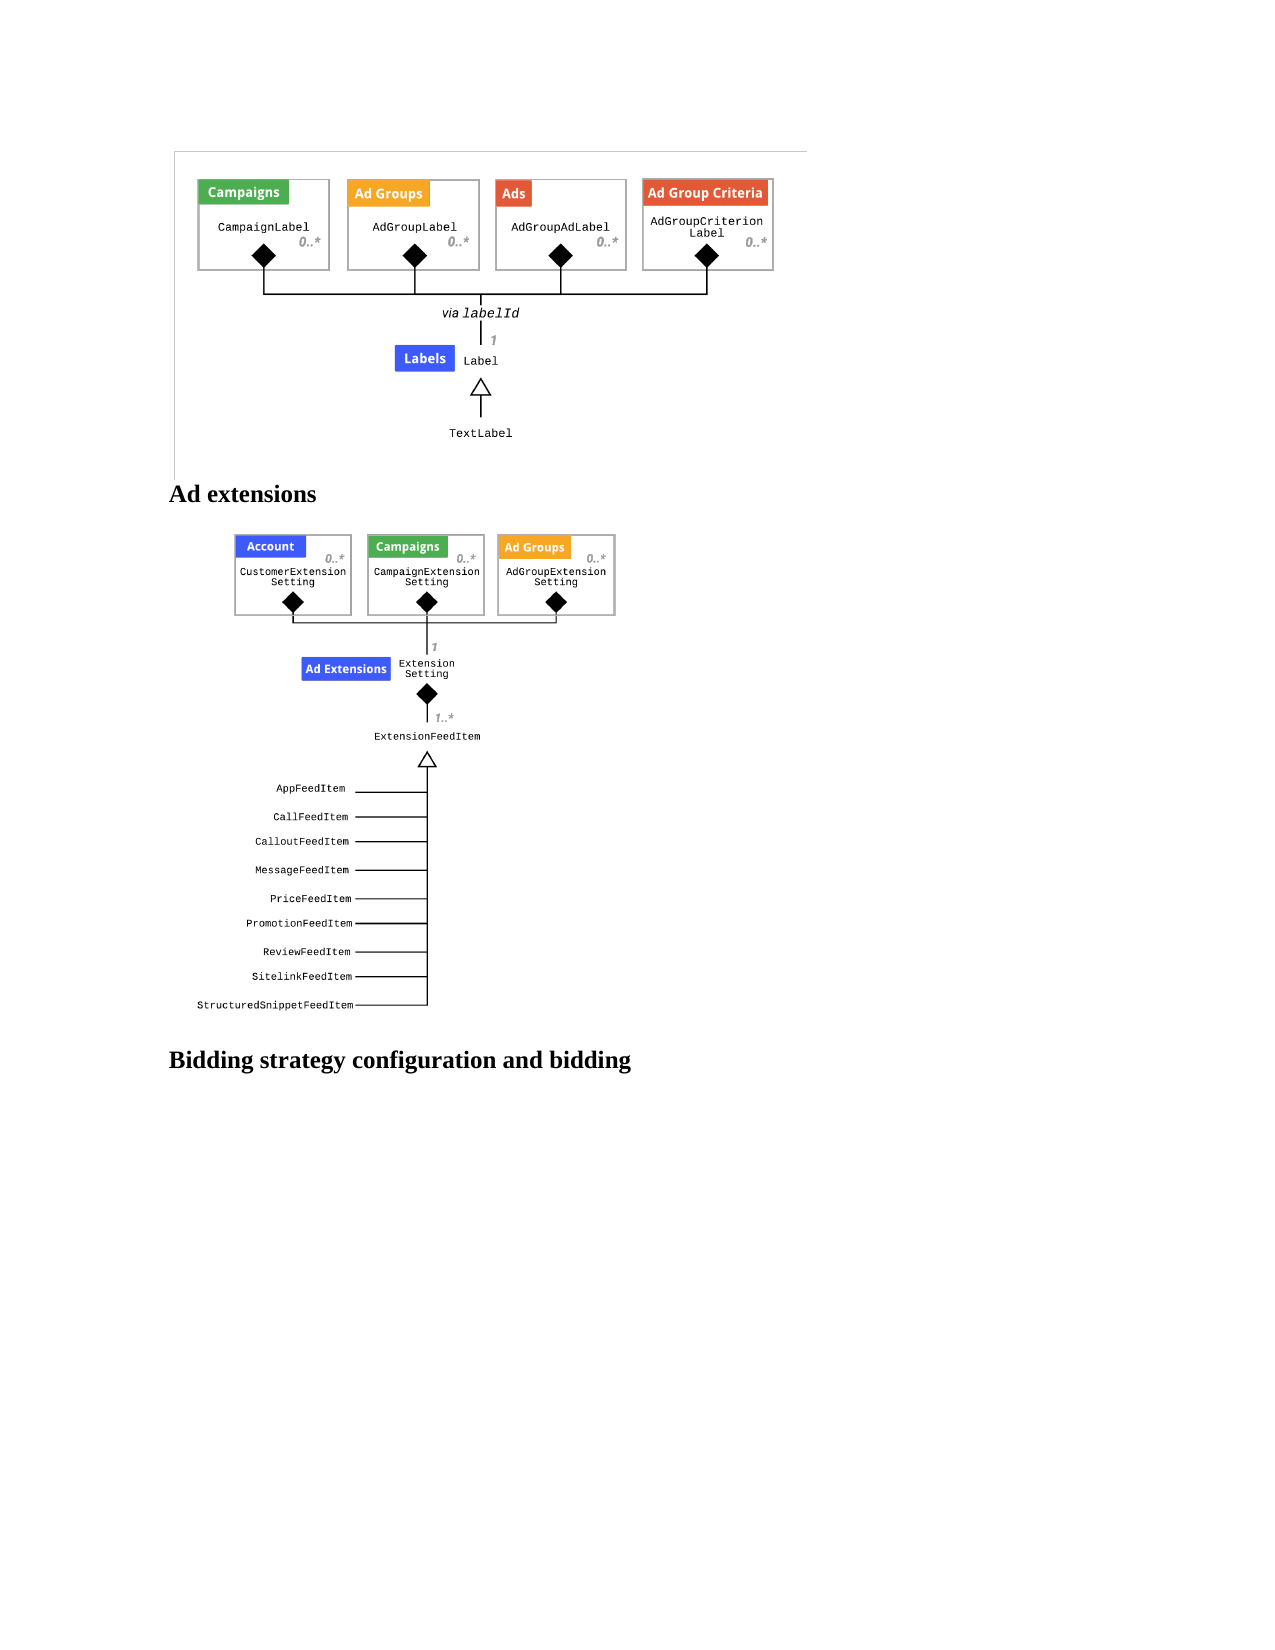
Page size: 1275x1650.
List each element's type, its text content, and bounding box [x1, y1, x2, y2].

picture [168, 508, 650, 1046]
text Ad extensions [169, 479, 1087, 508]
picture [168, 150, 807, 480]
text Bidding strategy configuration and bidding [169, 1046, 1087, 1074]
